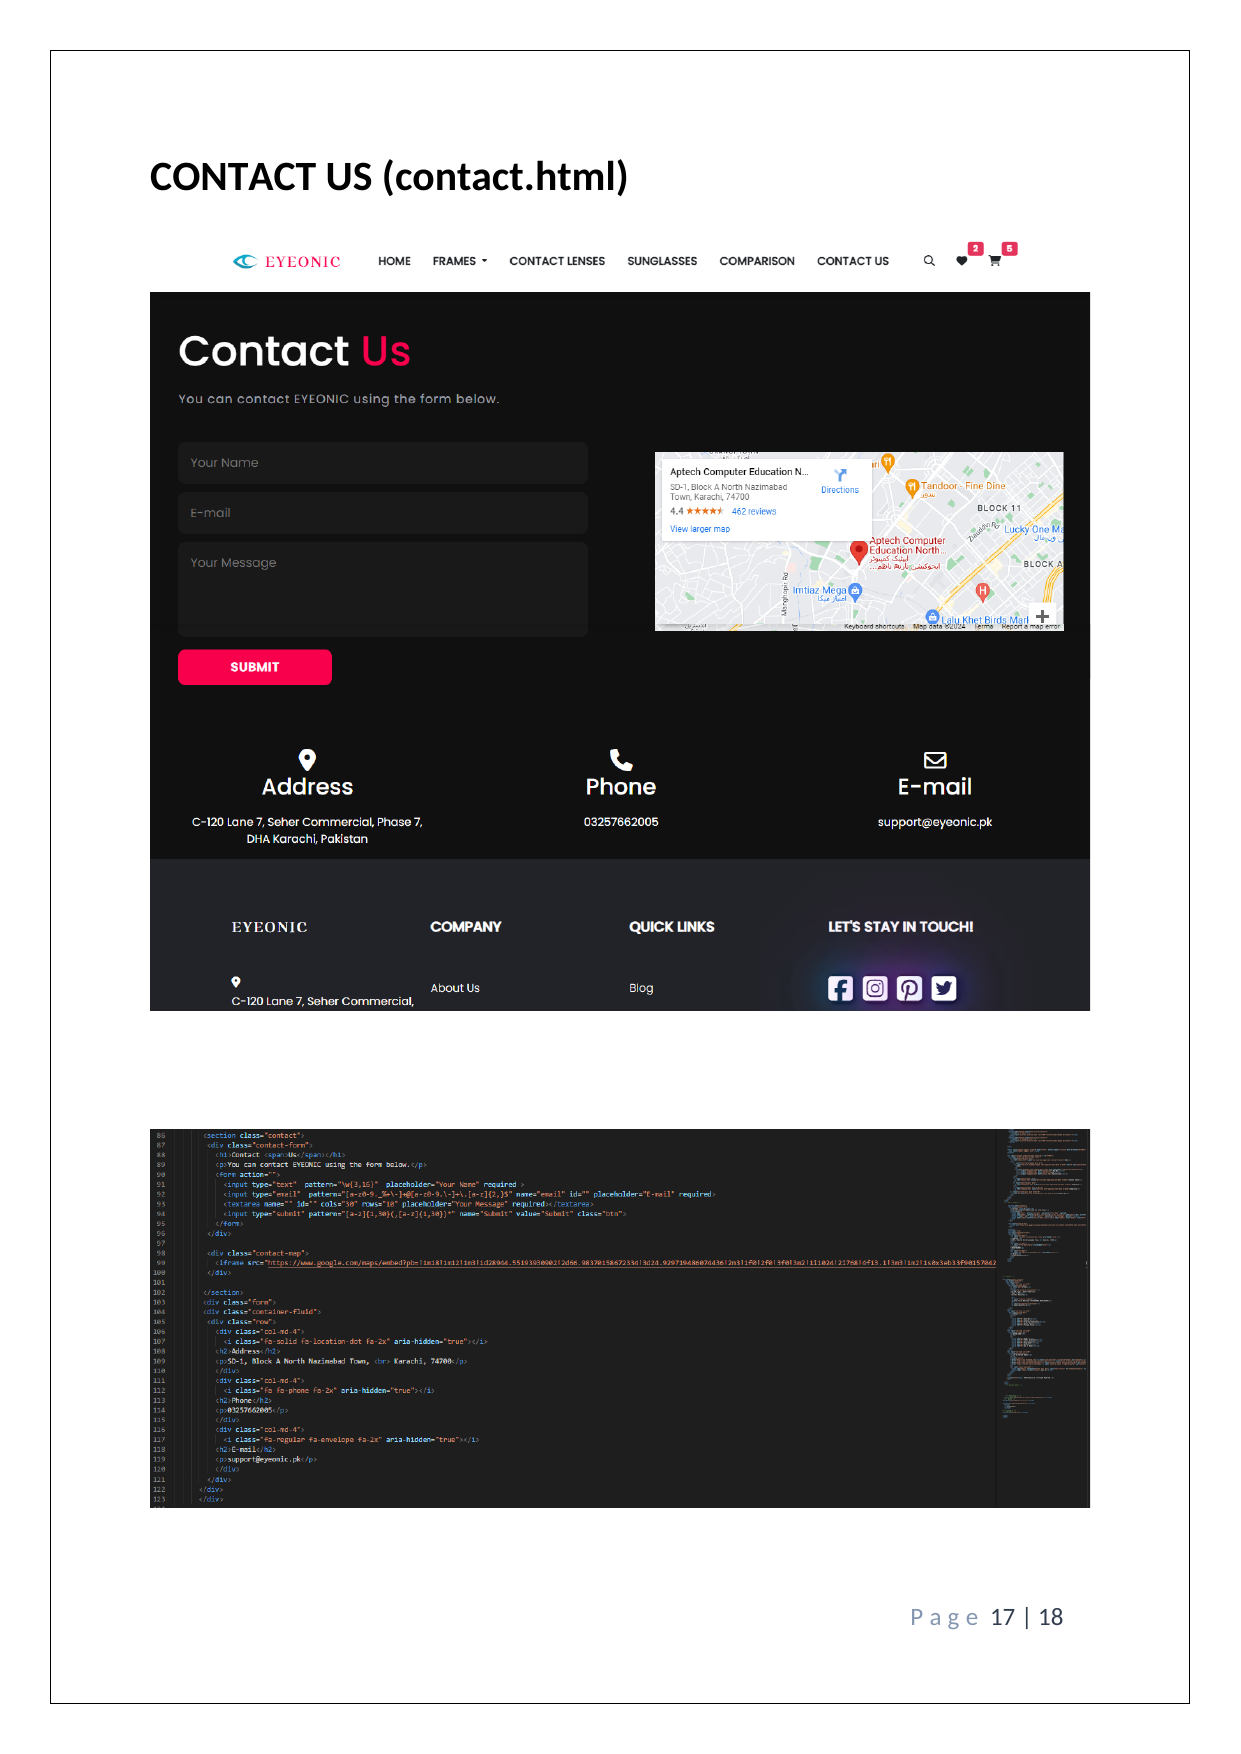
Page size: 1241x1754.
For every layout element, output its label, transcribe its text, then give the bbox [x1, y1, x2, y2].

picture [150, 1129, 1091, 1508]
picture [150, 231, 1091, 1011]
text CONTACT US (contact.html) [150, 150, 1090, 201]
